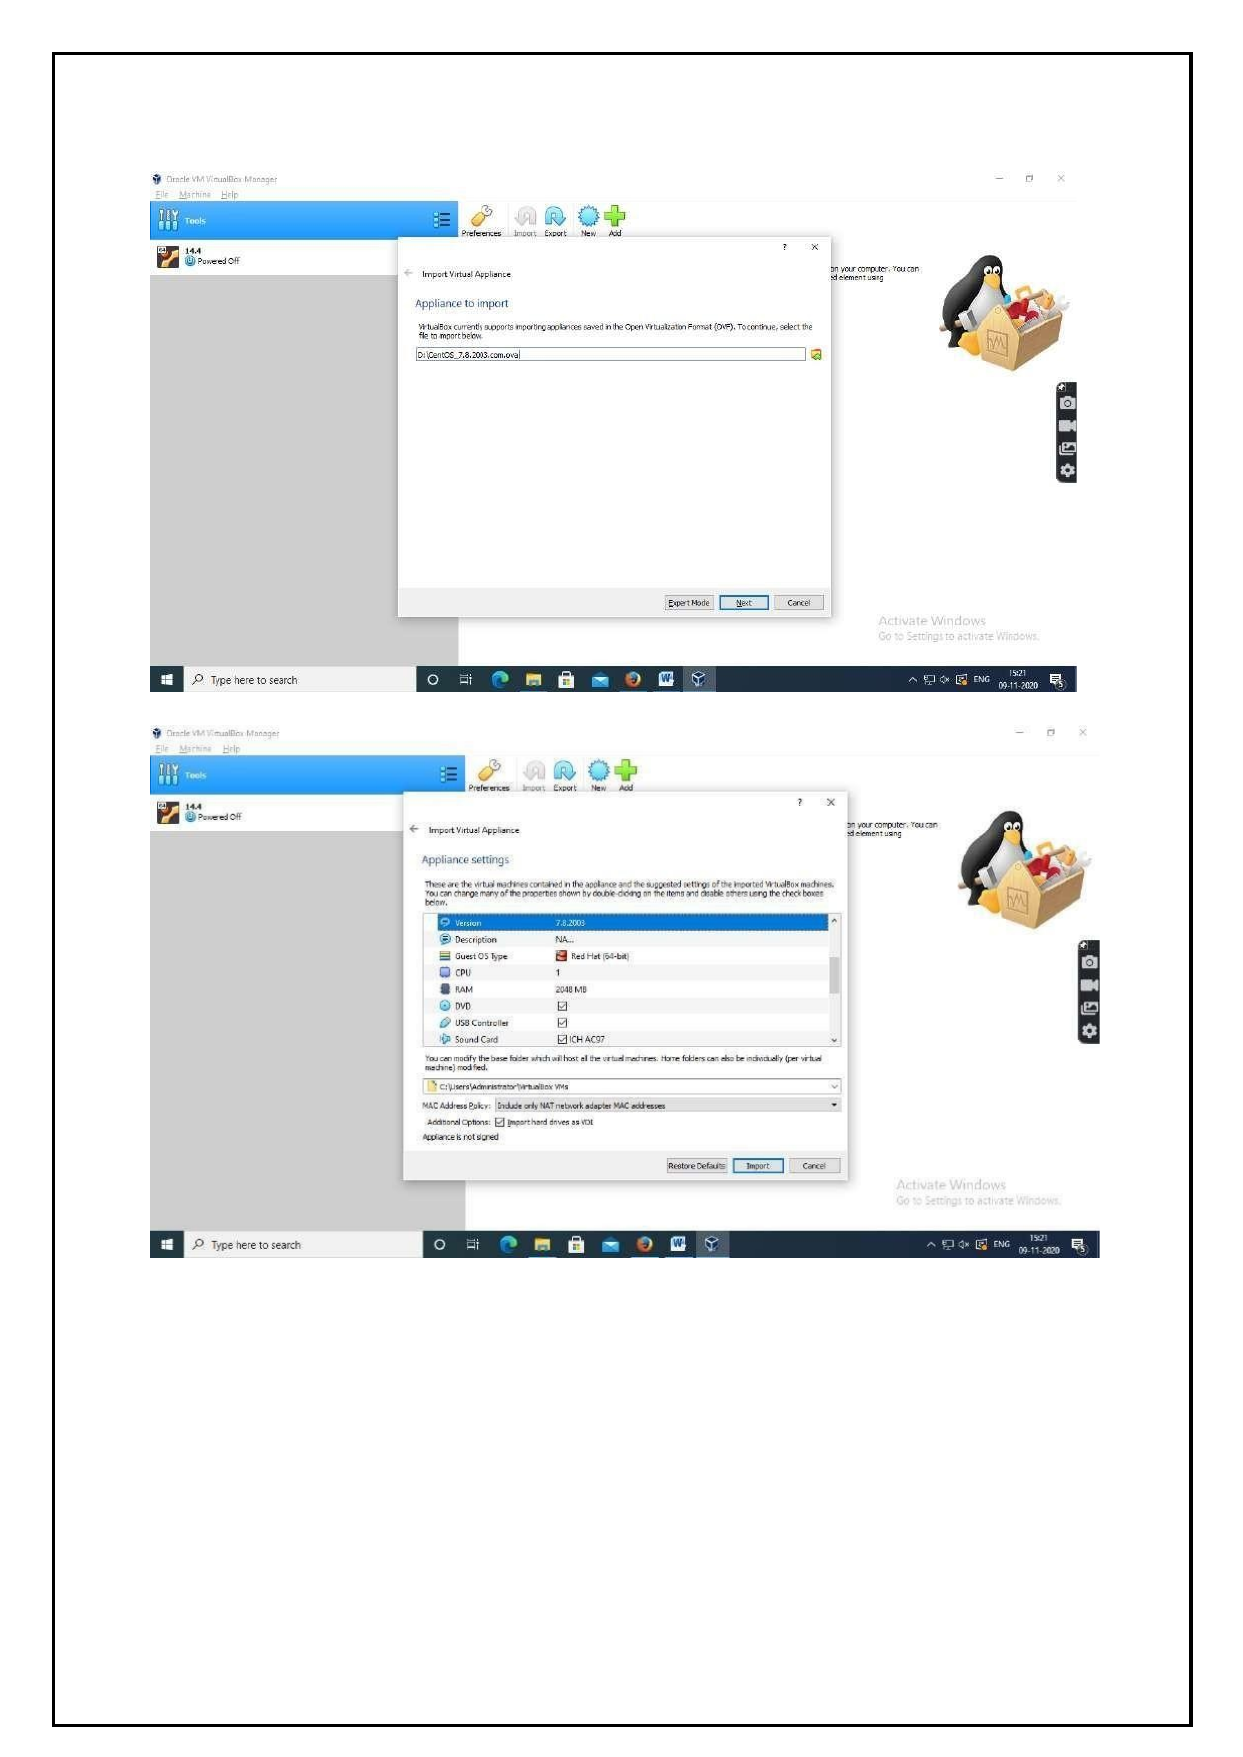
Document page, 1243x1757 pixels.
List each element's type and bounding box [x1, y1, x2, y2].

picture [150, 725, 1100, 1258]
picture [150, 171, 1077, 692]
